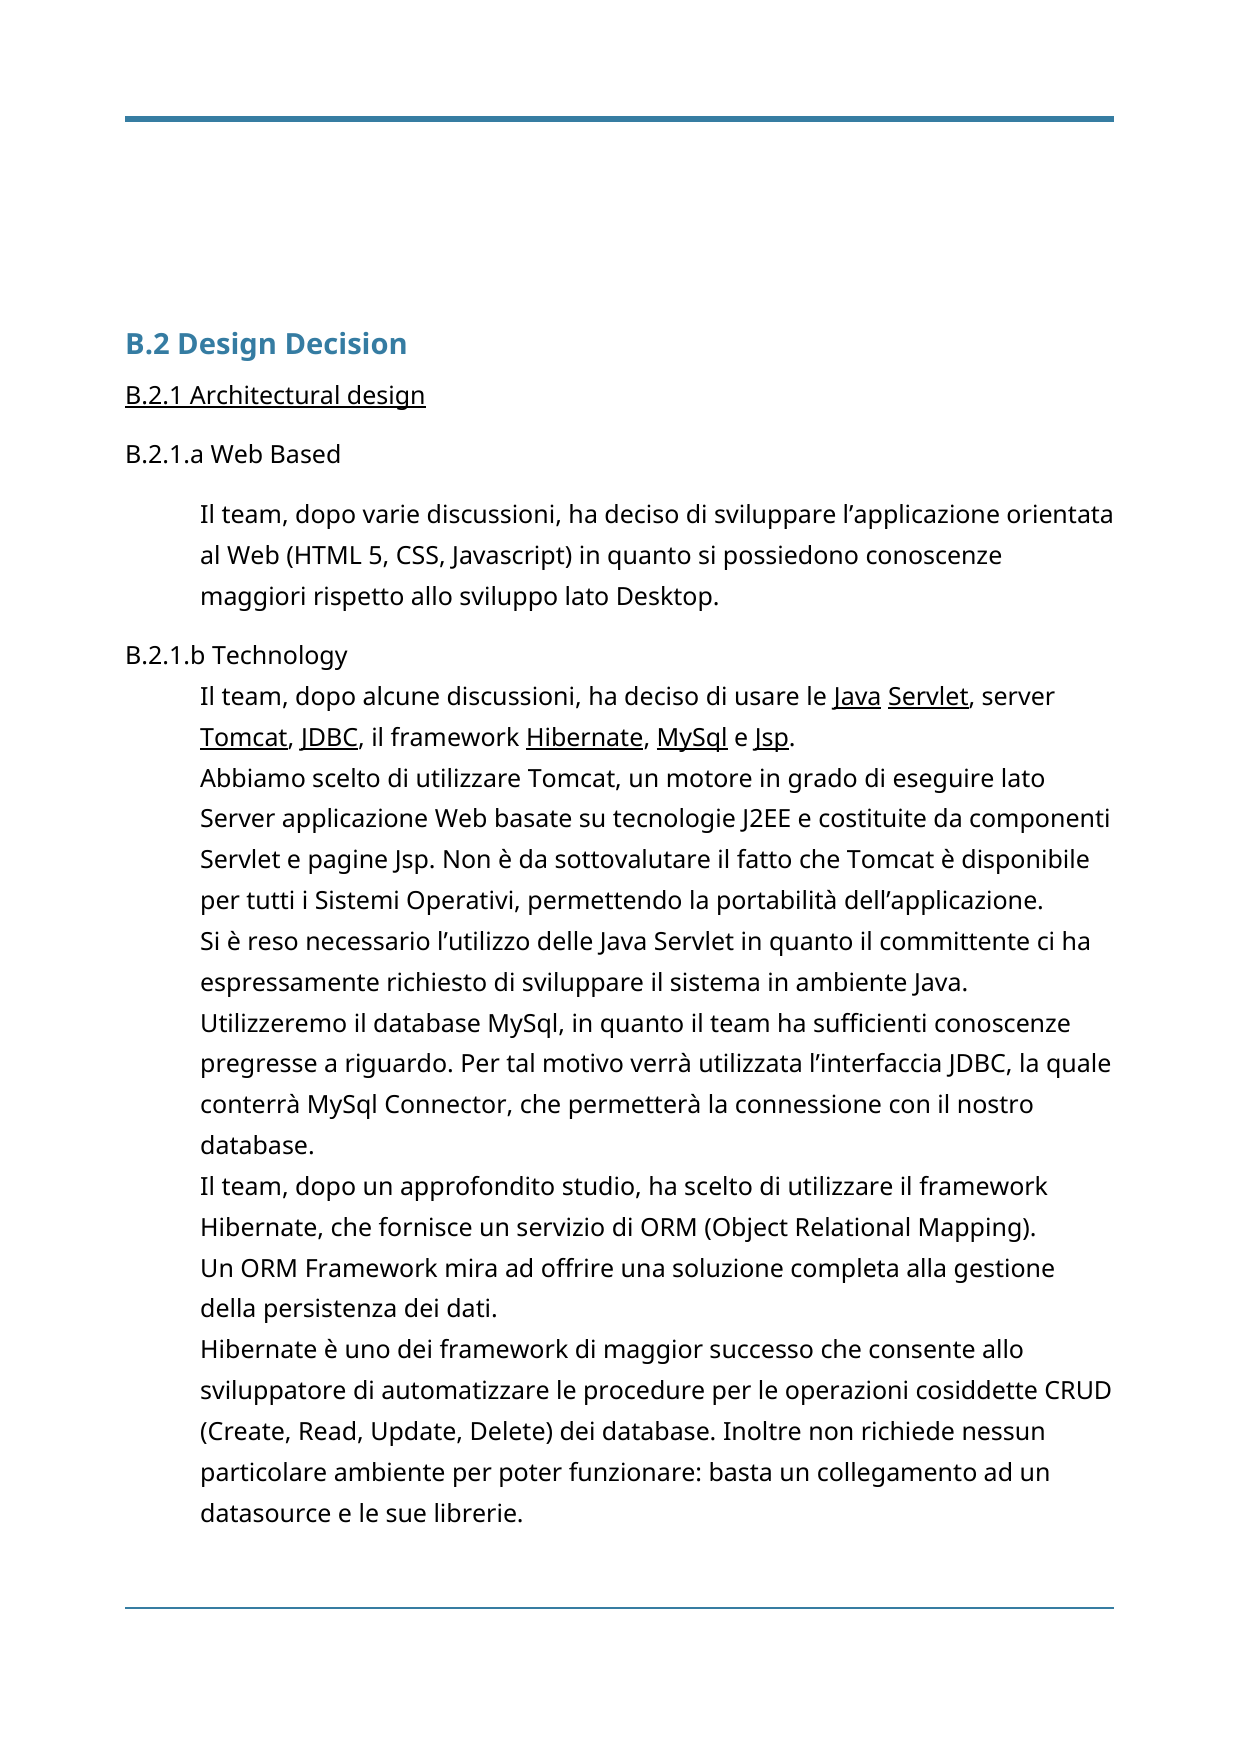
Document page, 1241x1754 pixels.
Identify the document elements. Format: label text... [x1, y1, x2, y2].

text Il team, dopo un approfondito studio, ha scelto di utilizzare il framework Hibernate, che fornisce un servizio di ORM (Object Relational Mapping). [200, 1168, 1115, 1243]
text Il team, dopo alcune discussioni, ha deciso di usare le Java Servlet, server Tomcat, JDBC, il framework Hibernate, MySql e Jsp. [200, 678, 1115, 753]
subtitle B.2 Design Decision [125, 323, 1115, 363]
text Utilizzeremo il database MySql, in quanto il team ha sufficienti conoscenze pregresse a riguardo. Per tal motivo verrà utilizzata l’interfaccia JDBC, la quale conterrà MySql Connector, che permetterà la connessione con il nostro database. [200, 1005, 1115, 1162]
text Un ORM Framework mira ad offrire una soluzione completa alla gestione della persistenza dei dati. [200, 1250, 1115, 1325]
text B.2.1.b Technology [125, 638, 1115, 672]
subtitle B.2.1 Architectural design [125, 377, 1115, 411]
text Si è reso necessario l’utilizzo delle Java Servlet in quanto il committente ci ha espressamente richiesto di sviluppare il sistema in ambiente Java. [200, 923, 1115, 998]
text Il team, dopo varie discussioni, ha deciso di sviluppare l’applicazione orientata al Web (HTML 5, CSS, Javascript) in quanto si possiedono conoscenze maggiori rispetto allo sviluppo lato Desktop. [200, 496, 1115, 612]
text Hibernate è uno dei framework di maggior successo che consente allo sviluppatore di automatizzare le procedure per le operazioni cosiddette CRUD (Create, Read, Update, Delete) dei database. Inoltre non richiede nessun particolare ambiente per poter funzionare: basta un collegamento ad un datasource e le sue librerie. [200, 1332, 1115, 1529]
text Abbiamo scelto di utilizzare Tomcat, un motore in grado di eseguire lato Server applicazione Web basate su tecnologie J2EE e costituite da componenti Servlet e pagine Jsp. Non è da sottovalutare il fatto che Tomcat è disponibile per tutti i Sistemi Operativi, permettendo la portabilità dell’applicazione. [200, 760, 1115, 917]
text B.2.1.a Web Based [125, 437, 1115, 471]
